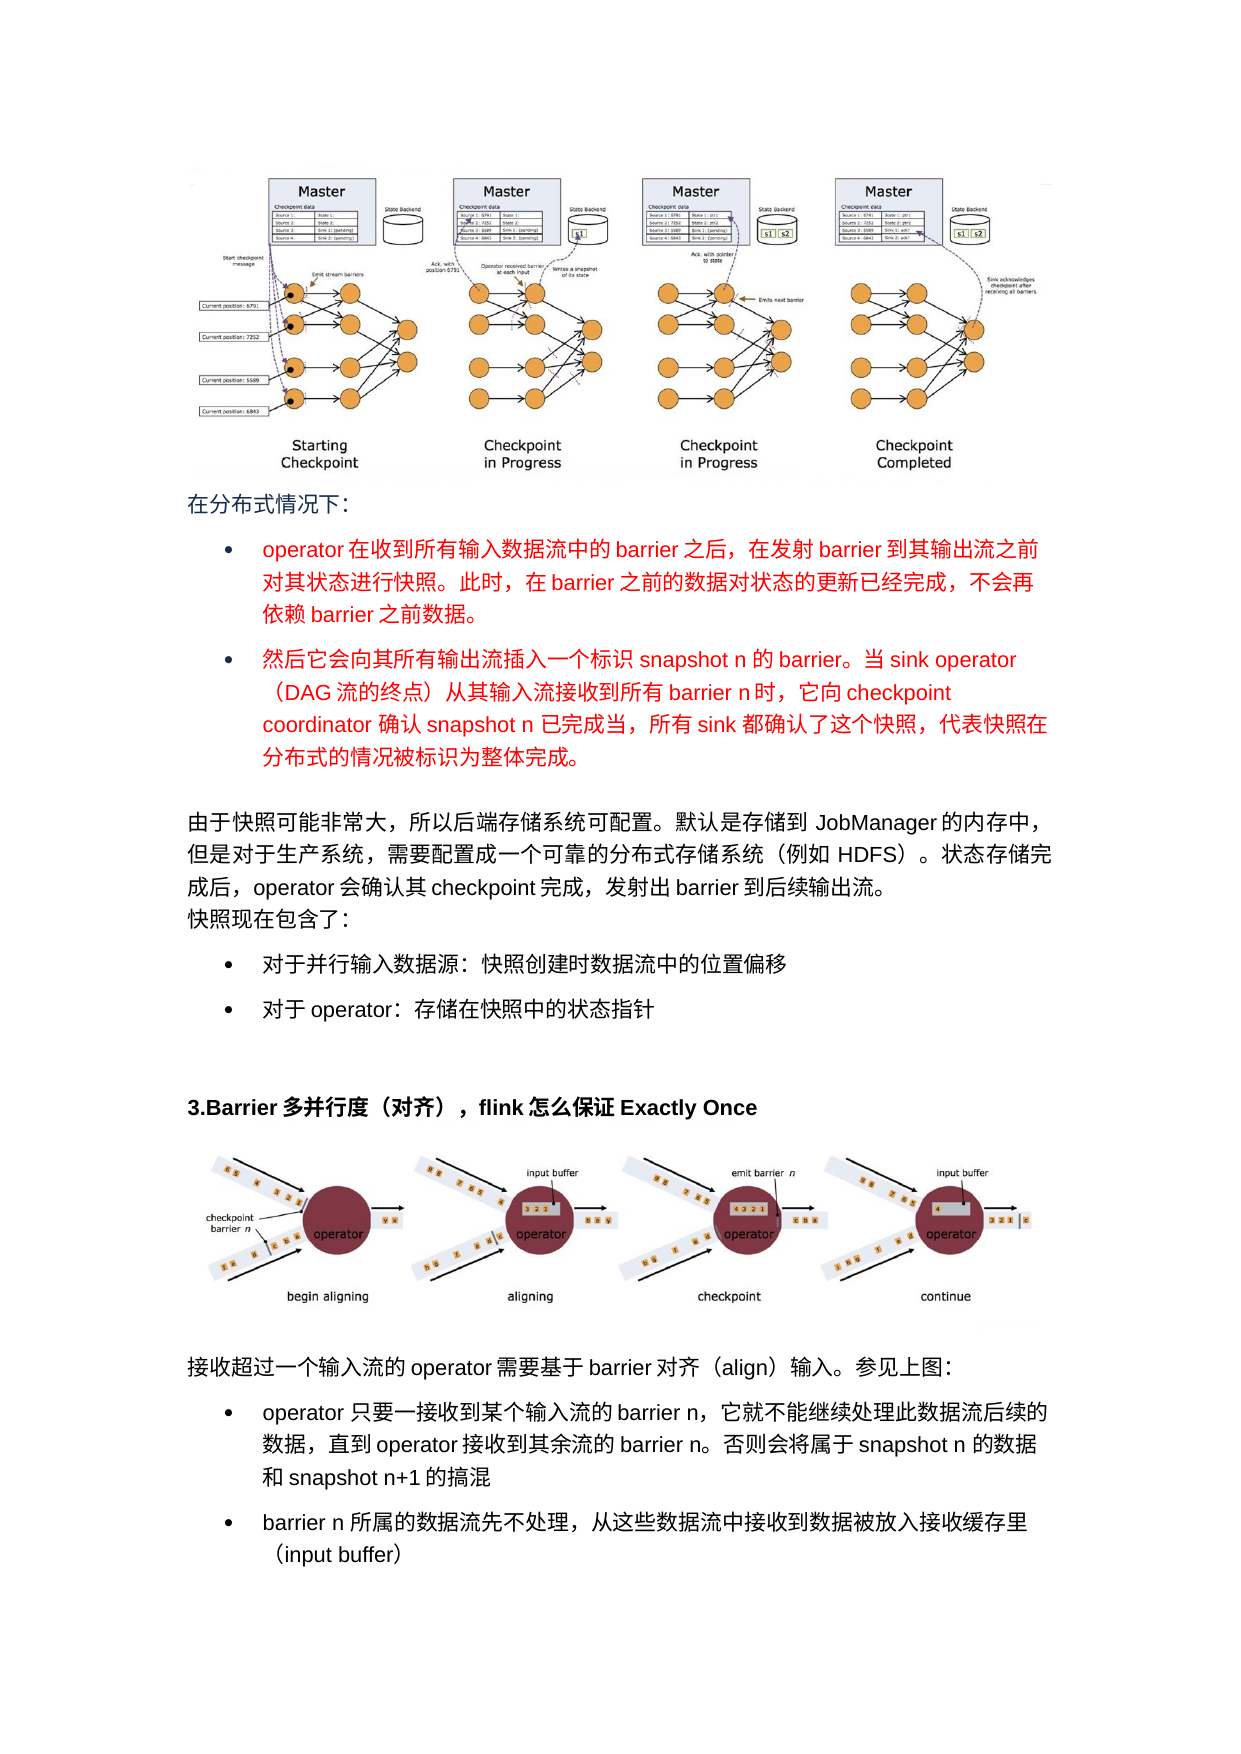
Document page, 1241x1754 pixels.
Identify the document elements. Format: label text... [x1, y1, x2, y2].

text 在分布式情况下： [187, 487, 1053, 519]
list barrier n 所属的数据流先不处理，从这些数据流中接收到数据被放入接收缓存里（input buffer） [225, 1504, 1053, 1569]
list 然后它会向其所有输出流插入一个标识 snapshot n 的barrier。当sink operator （DAG流的终点）从其输入流接收到所有barrier n时，它向checkpoint coordinator 确认 snapshot n 已完成当，所有sink 都确认了这个快照，代表快照在分布式的情况被标识为整体完成。 [225, 642, 1053, 772]
list 对于并行输入数据源：快照创建时数据流中的位置偏移 [225, 947, 1053, 979]
picture [187, 162, 1053, 481]
list operator 只要一接收到某个输入流的barrier n，它就不能继续处理此数据流后续的数据，直到operator接收到其余流的barrier n。否则会将属于snapshot n 的数据和snapshot n+1的搞混 [225, 1394, 1053, 1492]
text 快照现在包含了： [187, 902, 1053, 934]
list operator在收到所有输入数据流中的barrier之后，在发射barrier到其输出流之前对其状态进行快照。此时，在barrier之前的数据对状态的更新已经完成，不会再依赖barrier之前数据。 [225, 532, 1053, 629]
list 对于operator：存储在快照中的状态指针 [225, 992, 1053, 1024]
picture [187, 1122, 1053, 1340]
text 3.Barrier多并行度（对齐），flink怎么保证Exactly Once [187, 1089, 1053, 1122]
text 接收超过一个输入流的operator需要基于barrier对齐（align）输入。参见上图： [187, 1349, 1053, 1382]
text 由于快照可能非常大，所以后端存储系统可配置。默认是存储到JobManager的内存中，但是对于生产系统，需要配置成一个可靠的分布式存储系统（例如HDFS）。状态存储完成后，operator会确认其checkpoint完成，发射出barrier到后续输出流。 [187, 804, 1053, 902]
